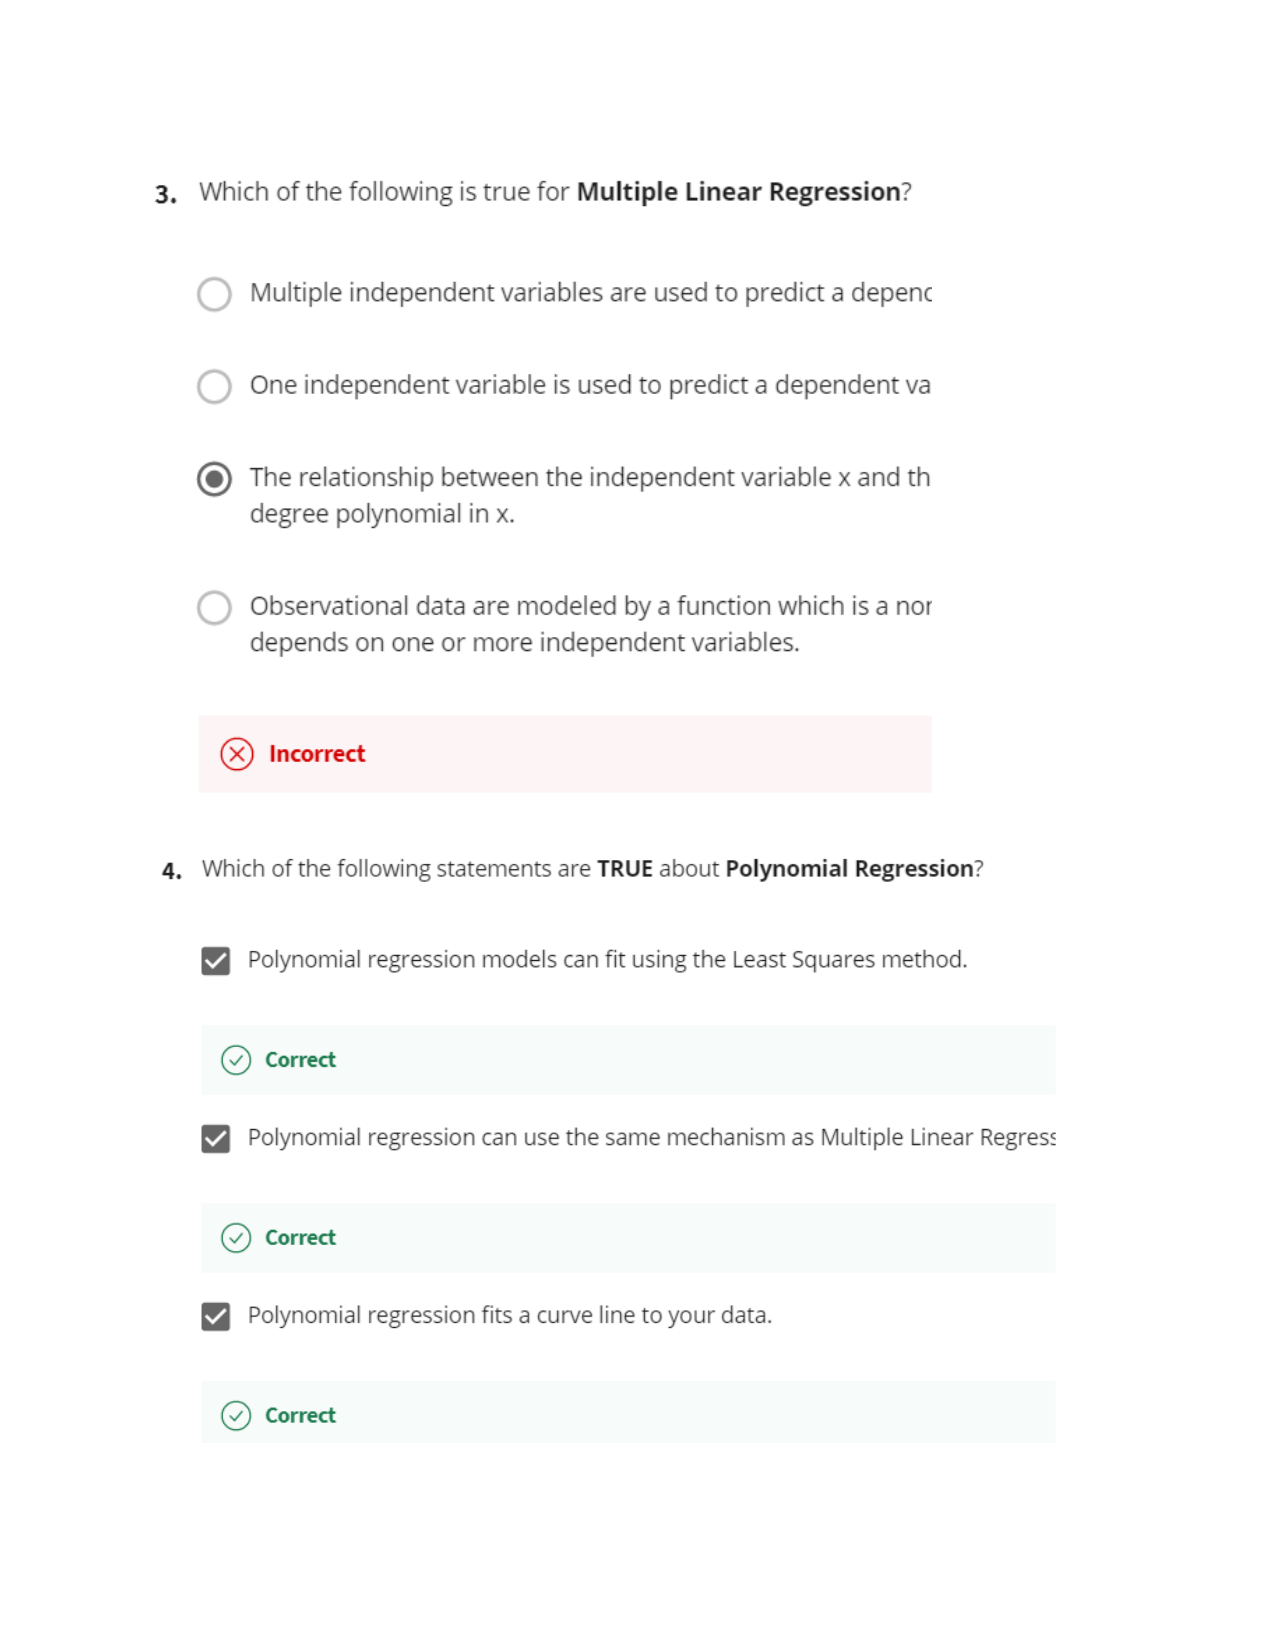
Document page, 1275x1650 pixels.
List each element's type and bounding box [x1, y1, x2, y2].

picture [150, 849, 1056, 1443]
picture [150, 150, 932, 825]
